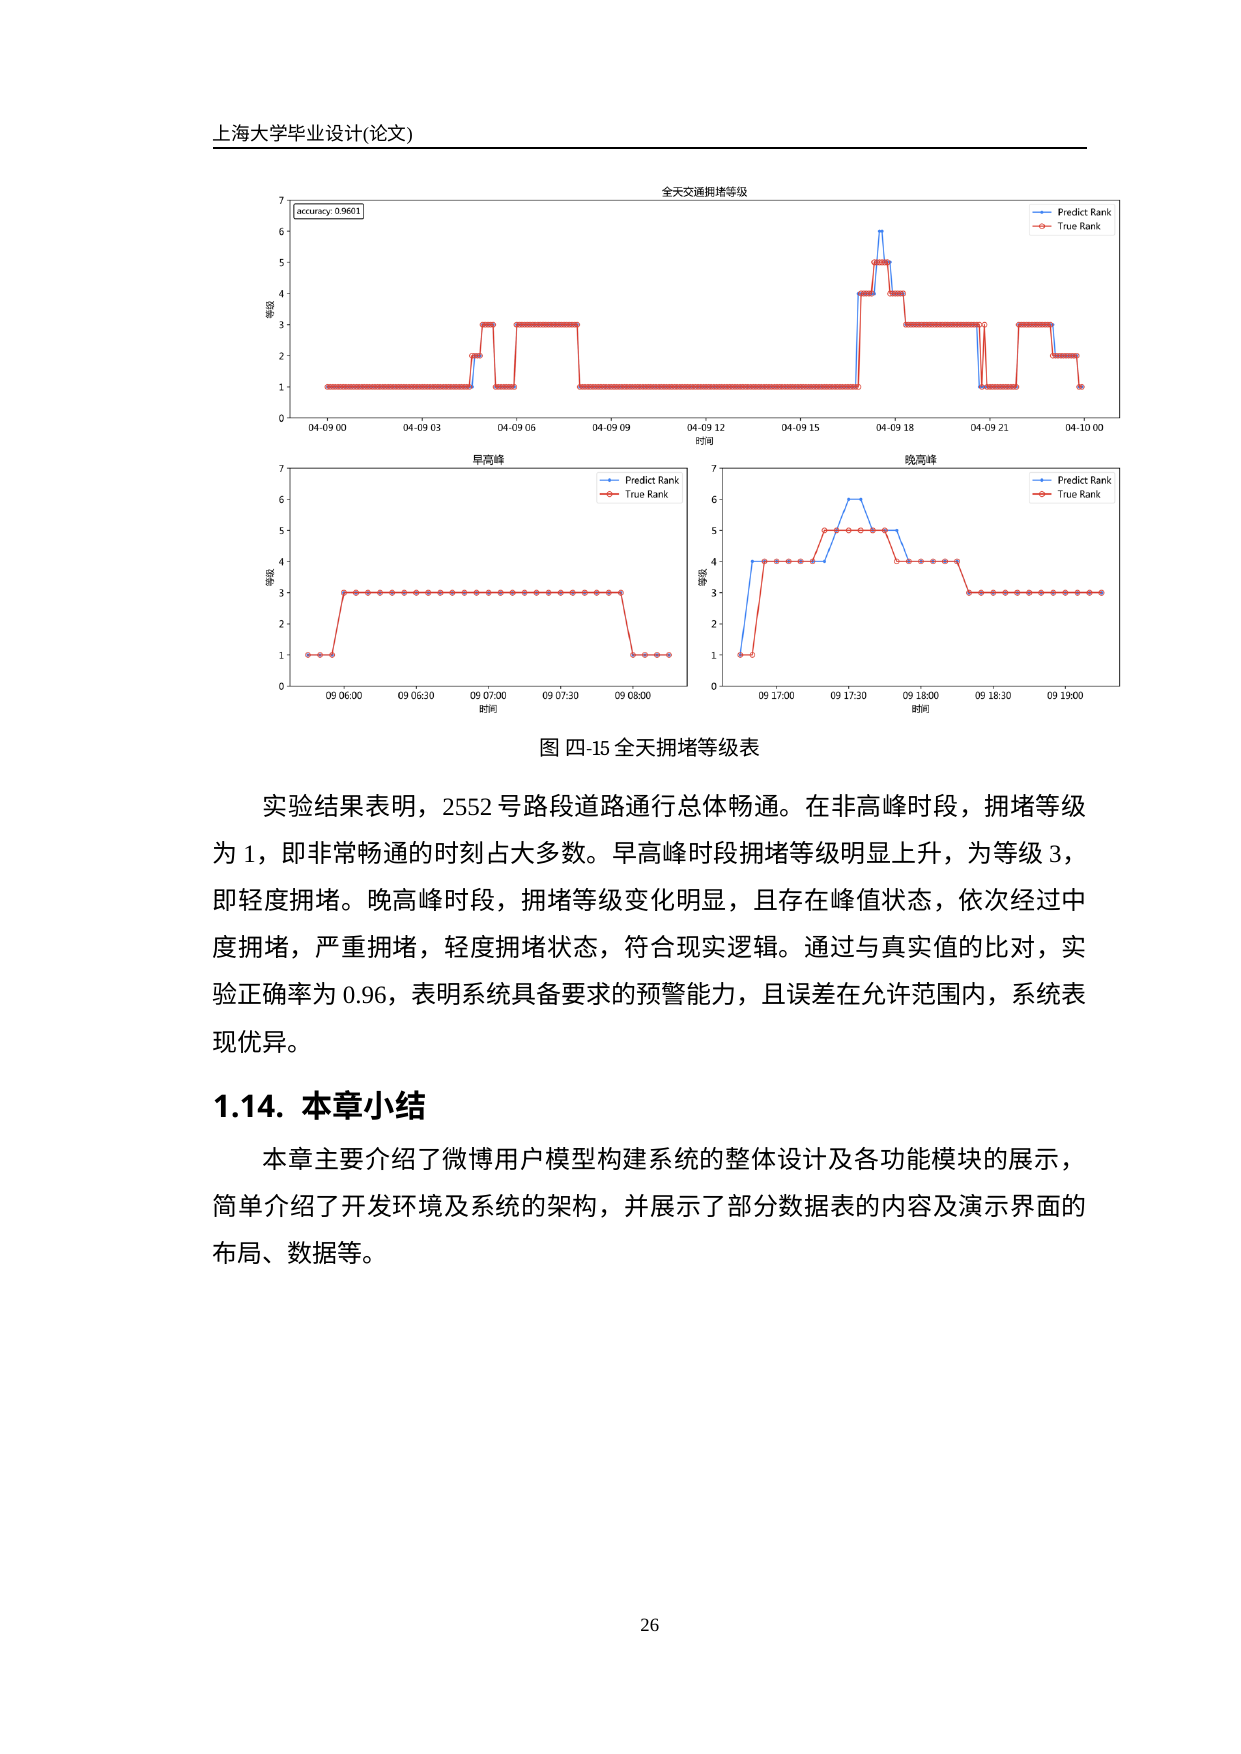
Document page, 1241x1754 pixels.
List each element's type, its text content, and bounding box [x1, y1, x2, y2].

subtitle 本章小结 [213, 1082, 1087, 1127]
picture [256, 177, 1131, 723]
text 实验结果表明，2552号路段道路通行总体畅通。在非高峰时段，拥堵等级为1，即非常畅通的时刻占大多数。早高峰时段拥堵等级明显上升，为等级3，即轻度拥堵。晚高峰时段，拥堵等级变化明显，且存在峰值状态，依次经过中度拥堵，严重拥堵，轻度拥堵状态，符合现实逻辑。通过与真实值的比对，实验正确率为0.96，表明系统具备要求的预警能力，且误差在允许范围内，系统表现优异。 [213, 787, 1087, 1058]
text 本章主要介绍了微博用户模型构建系统的整体设计及各功能模块的展示，简单介绍了开发环境及系统的架构，并展示了部分数据表的内容及演示界面的布局、数据等。 [213, 1139, 1087, 1270]
